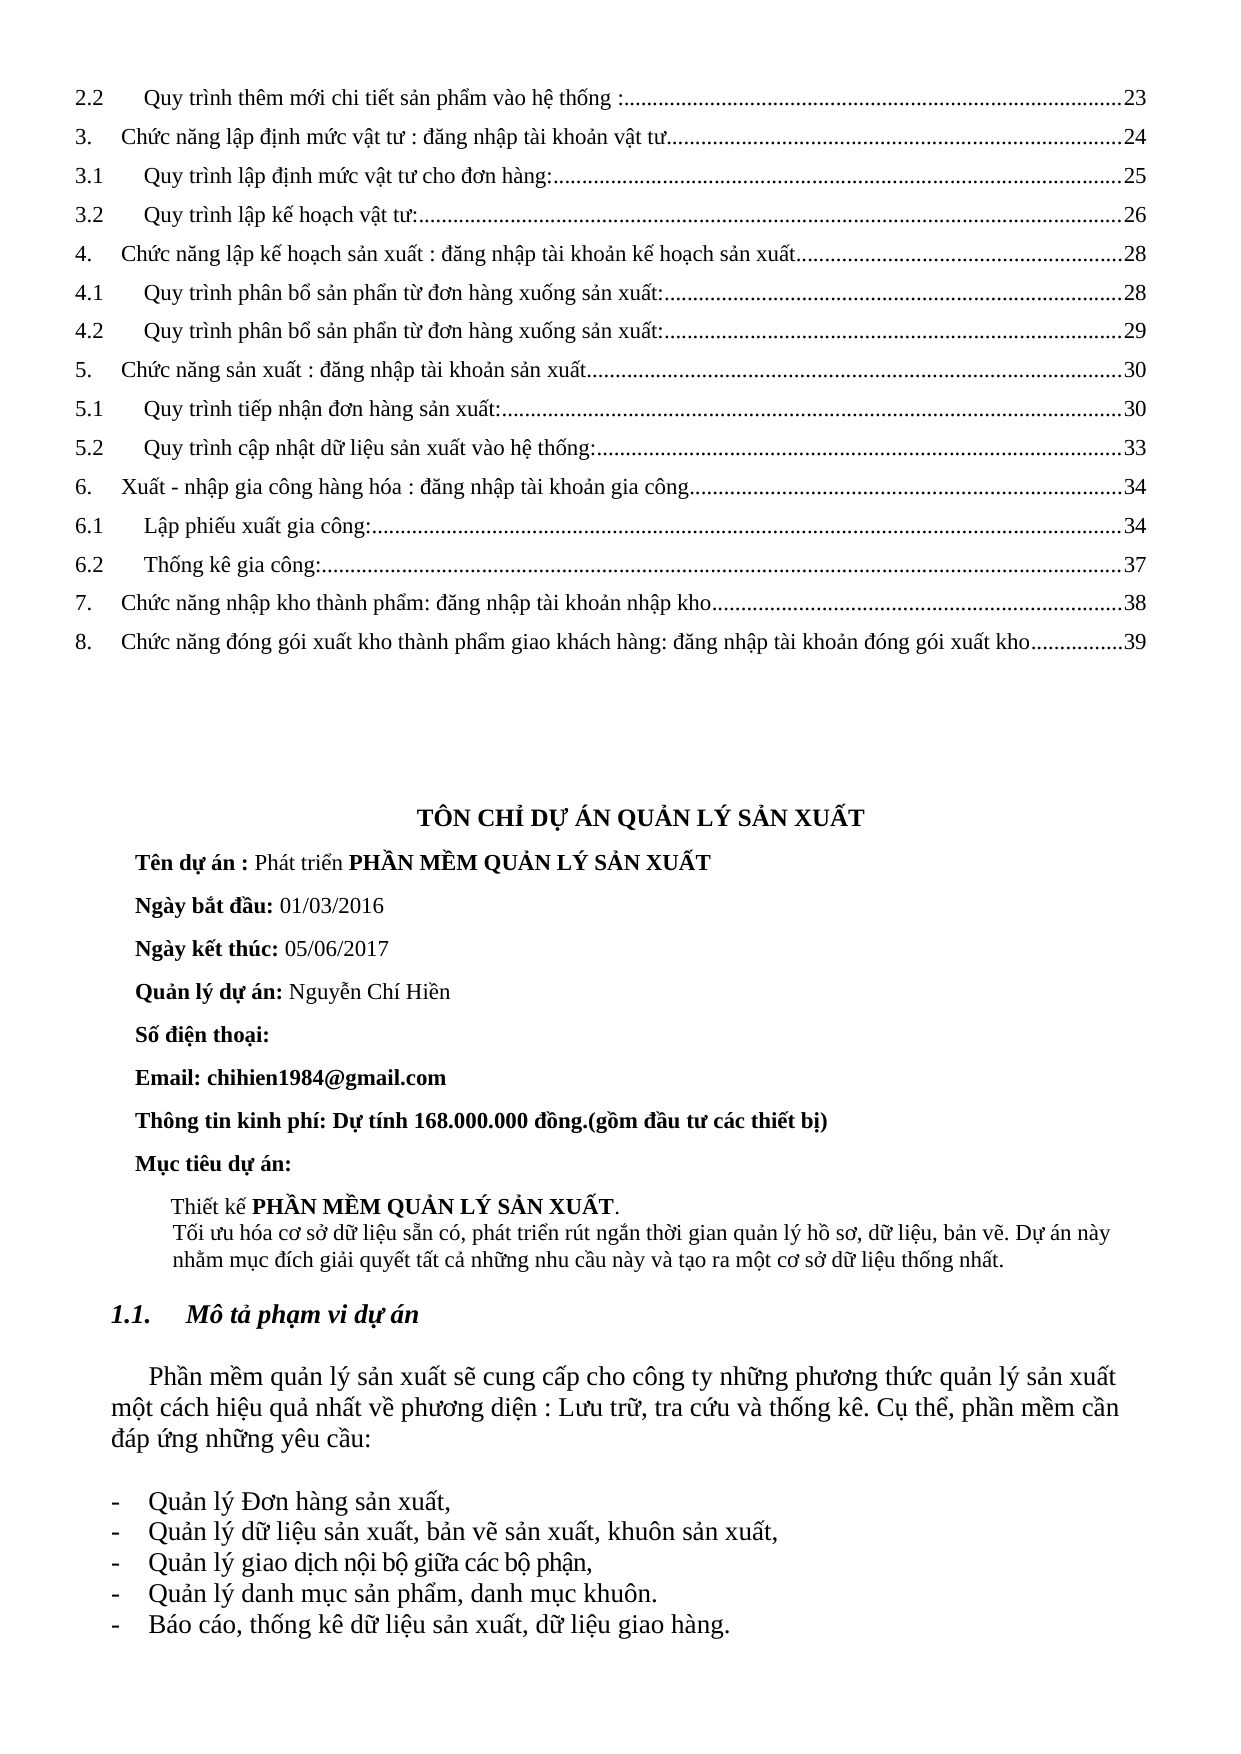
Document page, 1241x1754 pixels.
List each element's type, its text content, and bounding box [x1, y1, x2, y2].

text 3. Chức năng lập định mức vật tư : đăng nhập tài khoản vật tư 24 [75, 123, 1146, 149]
text 6.2 Thống kê gia công: 37 [75, 551, 1146, 577]
text Ngày bắt đầu: 01/03/2016 [135, 892, 1146, 918]
text 7. Chức năng nhập kho thành phẩm: đăng nhập tài khoản nhập kho 38 [75, 589, 1146, 616]
text Email: chihien1984@gmail.com [135, 1064, 1146, 1090]
list Quản lý dữ liệu sản xuất, bản vẽ sản xuất, khuôn sản xuất, [111, 1516, 1146, 1547]
text Phần mềm quản lý sản xuất sẽ cung cấp cho công ty những phương thức quản lý sản xuất một cách hiệu quả nhất về phương diện : Lưu trữ, tra cứu và thống kê. Cụ thể, phần mềm cần đáp ứng những yêu cầu: [111, 1360, 1146, 1453]
text 4.1 Quy trình phân bổ sản phẩn từ đơn hàng xuống sản xuất: 28 [75, 279, 1146, 305]
text Tối ưu hóa cơ sở dữ liệu sẵn có, phát triển rút ngắn thời gian quản lý hồ sơ, dữ liệu, bản vẽ. Dự án này nhằm mục đích giải quyết tất cả những nhu cầu này và tạo ra một cơ sở dữ liệu thống nhất. [172, 1219, 1146, 1272]
text 4.2 Quy trình phân bổ sản phẩn từ đơn hàng xuống sản xuất: 29 [75, 317, 1146, 344]
text Thiết kế PHẦN MỀM QUẢN LÝ SẢN XUẤT. [75, 1193, 1146, 1219]
text 6.1 Lập phiếu xuất gia công: 34 [75, 512, 1146, 538]
text 5.2 Quy trình cập nhật dữ liệu sản xuất vào hệ thống: 33 [75, 434, 1146, 460]
text 5. Chức năng sản xuất : đăng nhập tài khoản sản xuất 30 [75, 356, 1146, 383]
text Quản lý dự án: Nguyễn Chí Hiền [135, 978, 1146, 1004]
list Báo cáo, thống kê dữ liệu sản xuất, dữ liệu giao hàng. [111, 1609, 1146, 1640]
list Quản lý Đơn hàng sản xuất, [111, 1484, 1146, 1516]
text 2.2 Quy trình thêm mới chi tiết sản phẩm vào hệ thống : 23 [75, 84, 1146, 111]
list Mô tả phạm vi dự án [111, 1298, 1146, 1329]
text Tên dự án : Phát triển PHẦN MỀM QUẢN LÝ SẢN XUẤT [135, 849, 1146, 875]
text TÔN CHỈ DỰ ÁN QUẢN LÝ SẢN XUẤT [135, 803, 1146, 832]
text Ngày kết thúc: 05/06/2017 [135, 935, 1146, 961]
list Quản lý danh mục sản phẩm, danh mục khuôn. [111, 1578, 1146, 1609]
text 3.1 Quy trình lập định mức vật tư cho đơn hàng: 25 [75, 162, 1146, 188]
text 6. Xuất - nhập gia công hàng hóa : đăng nhập tài khoản gia công 34 [75, 473, 1146, 499]
text Số điện thoại: [135, 1021, 1146, 1047]
text 4. Chức năng lập kế hoạch sản xuất : đăng nhập tài khoản kế hoạch sản xuất 28 [75, 240, 1146, 266]
text 8. Chức năng đóng gói xuất kho thành phẩm giao khách hàng: đăng nhập tài khoản đóng gói xuất kho 39 [75, 628, 1146, 655]
text Thông tin kinh phí: Dự tính 168.000.000 đồng.(gồm đầu tư các thiết bị) [135, 1107, 1146, 1133]
text Mục tiêu dự án: [135, 1150, 1146, 1176]
list Quản lý giao dịch nội bộ giữa các bộ phận, [111, 1547, 1146, 1578]
text 5.1 Quy trình tiếp nhận đơn hàng sản xuất: 30 [75, 395, 1146, 422]
text 3.2 Quy trình lập kế hoạch vật tư: 26 [75, 201, 1146, 227]
